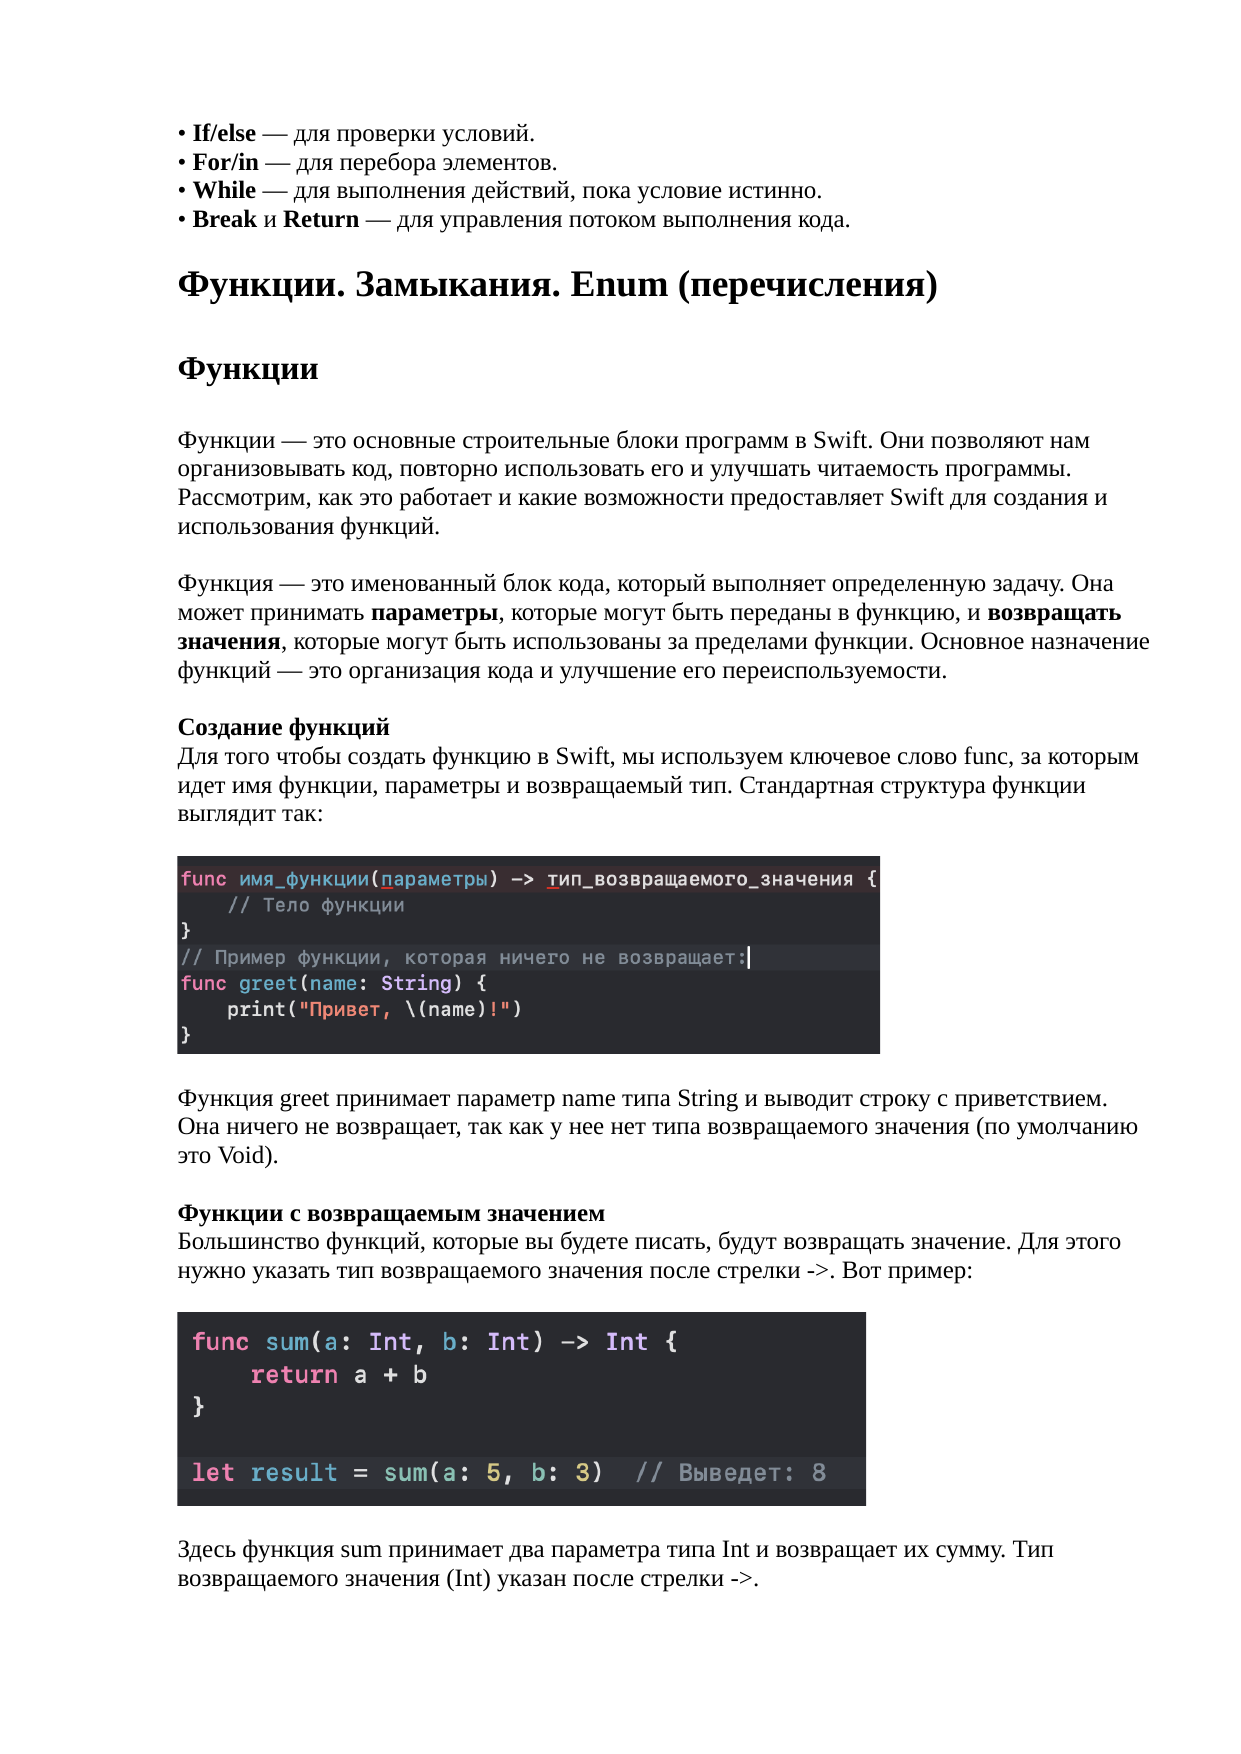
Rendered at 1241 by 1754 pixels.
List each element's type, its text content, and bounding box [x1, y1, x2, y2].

text Большинство функций, которые вы будете писать, будут возвращать значение. Для этого нужно указать тип возвращаемого значения после стрелки ->. Вот пример: [177, 1226, 1152, 1284]
picture [177, 1312, 867, 1506]
text Здесь функция sum принимает два параметра типа Int и возвращает их сумму. Тип возвращаемого значения (Int) указан после стрелки ->. [177, 1534, 1152, 1592]
text • If/else — для проверки условий. [177, 118, 1152, 147]
text Функция — это именованный блок кода, который выполняет определенную задачу. Она может принимать параметры, которые могут быть переданы в функцию, и возвращать значения, которые могут быть использованы за пределами функции. Основное назначение функций — это организация кода и улучшение его переиспользуемости. [177, 568, 1152, 683]
text Функции [177, 348, 1152, 386]
text Функция greet принимает параметр name типа String и выводит строку с приветствием. Она ничего не возвращает, так как у нее нет типа возвращаемого значения (по умолчанию это Void). [177, 1083, 1152, 1169]
text • For/in — для перебора элементов. [177, 147, 1152, 176]
text Создание функций [177, 712, 1152, 741]
text Для того чтобы создать функцию в Swift, мы используем ключевое слово func, за которым идет имя функции, параметры и возвращаемый тип. Стандартная структура функции выглядит так: [177, 741, 1152, 827]
text • Break и Return — для управления потоком выполнения кода. [177, 204, 1152, 233]
text Функции — это основные строительные блоки программ в Swift. Они позволяют нам организовывать код, повторно использовать его и улучшать читаемость программы. Рассмотрим, как это работает и какие возможности предоставляет Swift для создания и использования функций. [177, 425, 1152, 540]
text • While — для выполнения действий, пока условие истинно. [177, 176, 1152, 204]
picture [177, 856, 881, 1054]
text Функции с возвращаемым значением [177, 1198, 1152, 1226]
text Функции. Замыкания. Enum (перечисления) [177, 262, 1152, 305]
